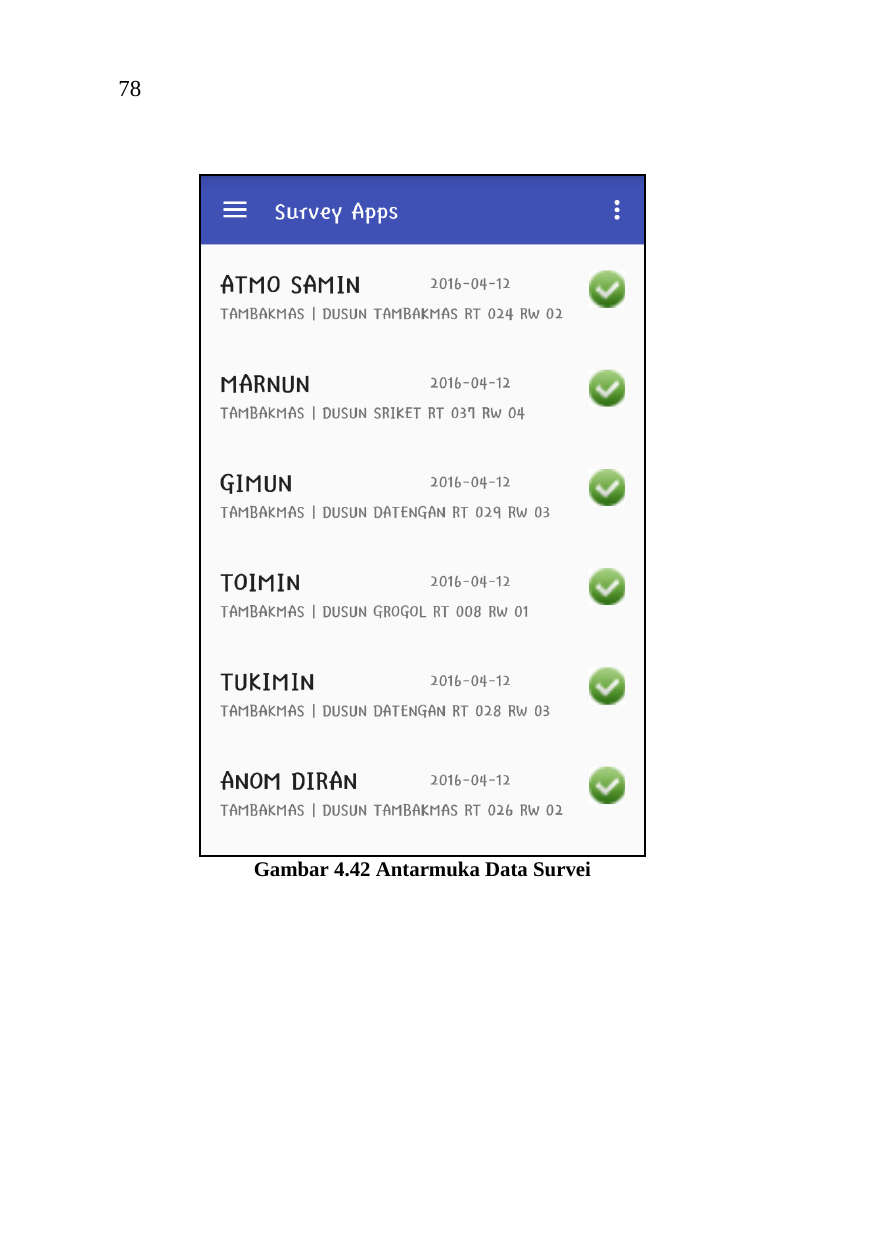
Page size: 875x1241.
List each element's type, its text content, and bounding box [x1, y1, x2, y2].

picture [201, 176, 644, 855]
text Gambar 4.3 Antarmuka Data Survei [118, 857, 726, 881]
